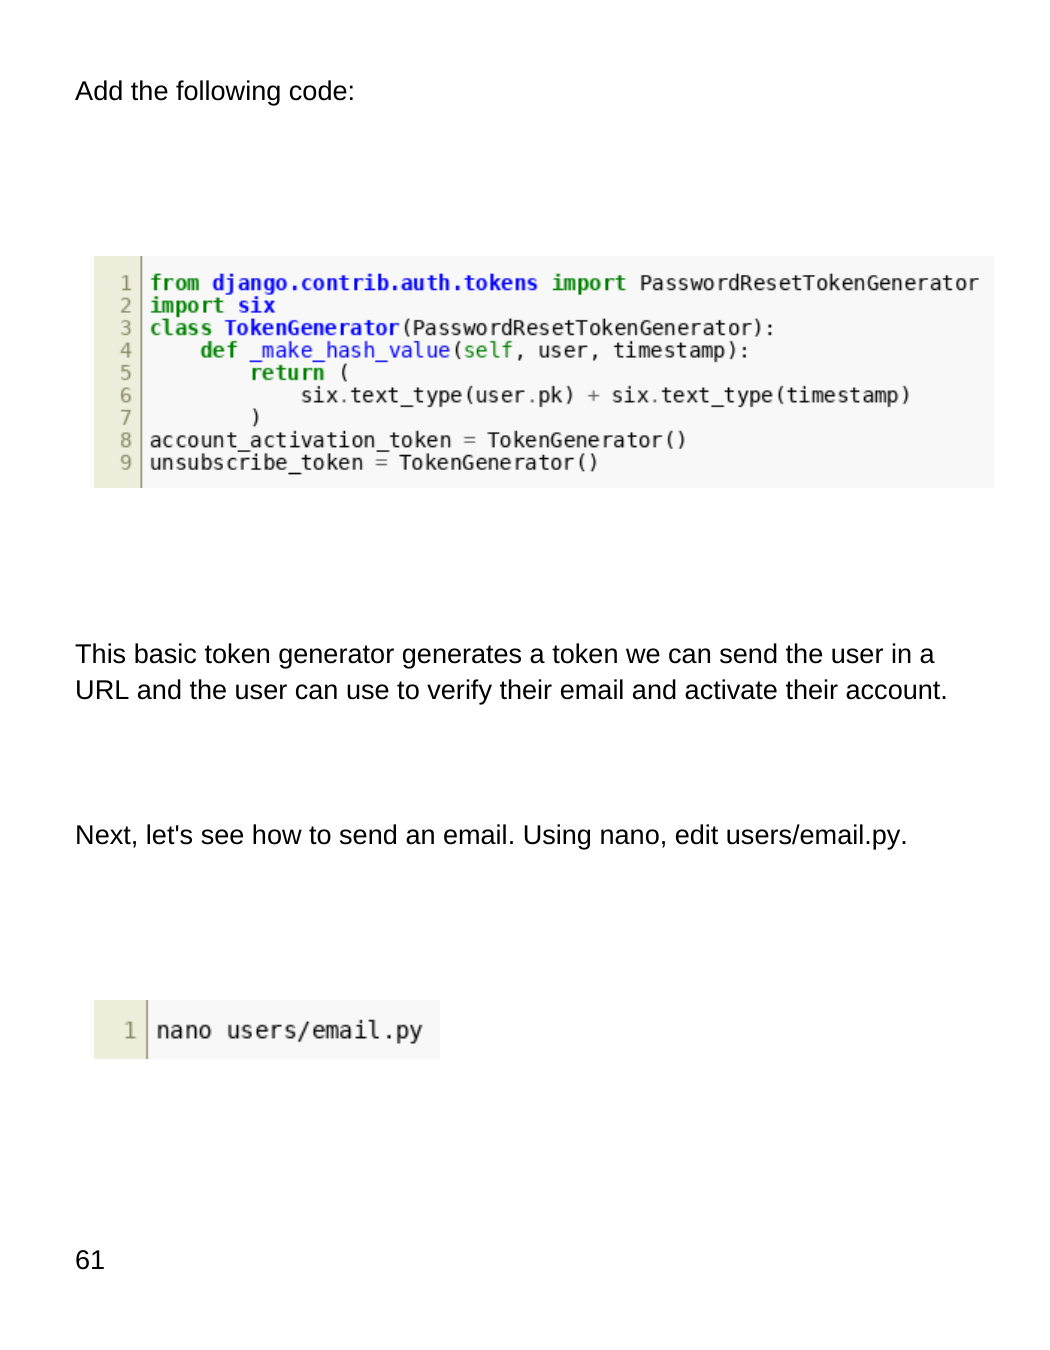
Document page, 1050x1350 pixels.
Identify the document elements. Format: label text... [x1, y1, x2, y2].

picture [93, 1000, 441, 1059]
text Next, let's see how to send an email. Using nano, edit users/email.py. [75, 819, 975, 886]
text This basic token generator generates a token we can send the user in a URL and the user can use to verify their email and activate their account. [75, 638, 975, 741]
text Add the following code: [75, 75, 975, 142]
picture [93, 256, 994, 488]
